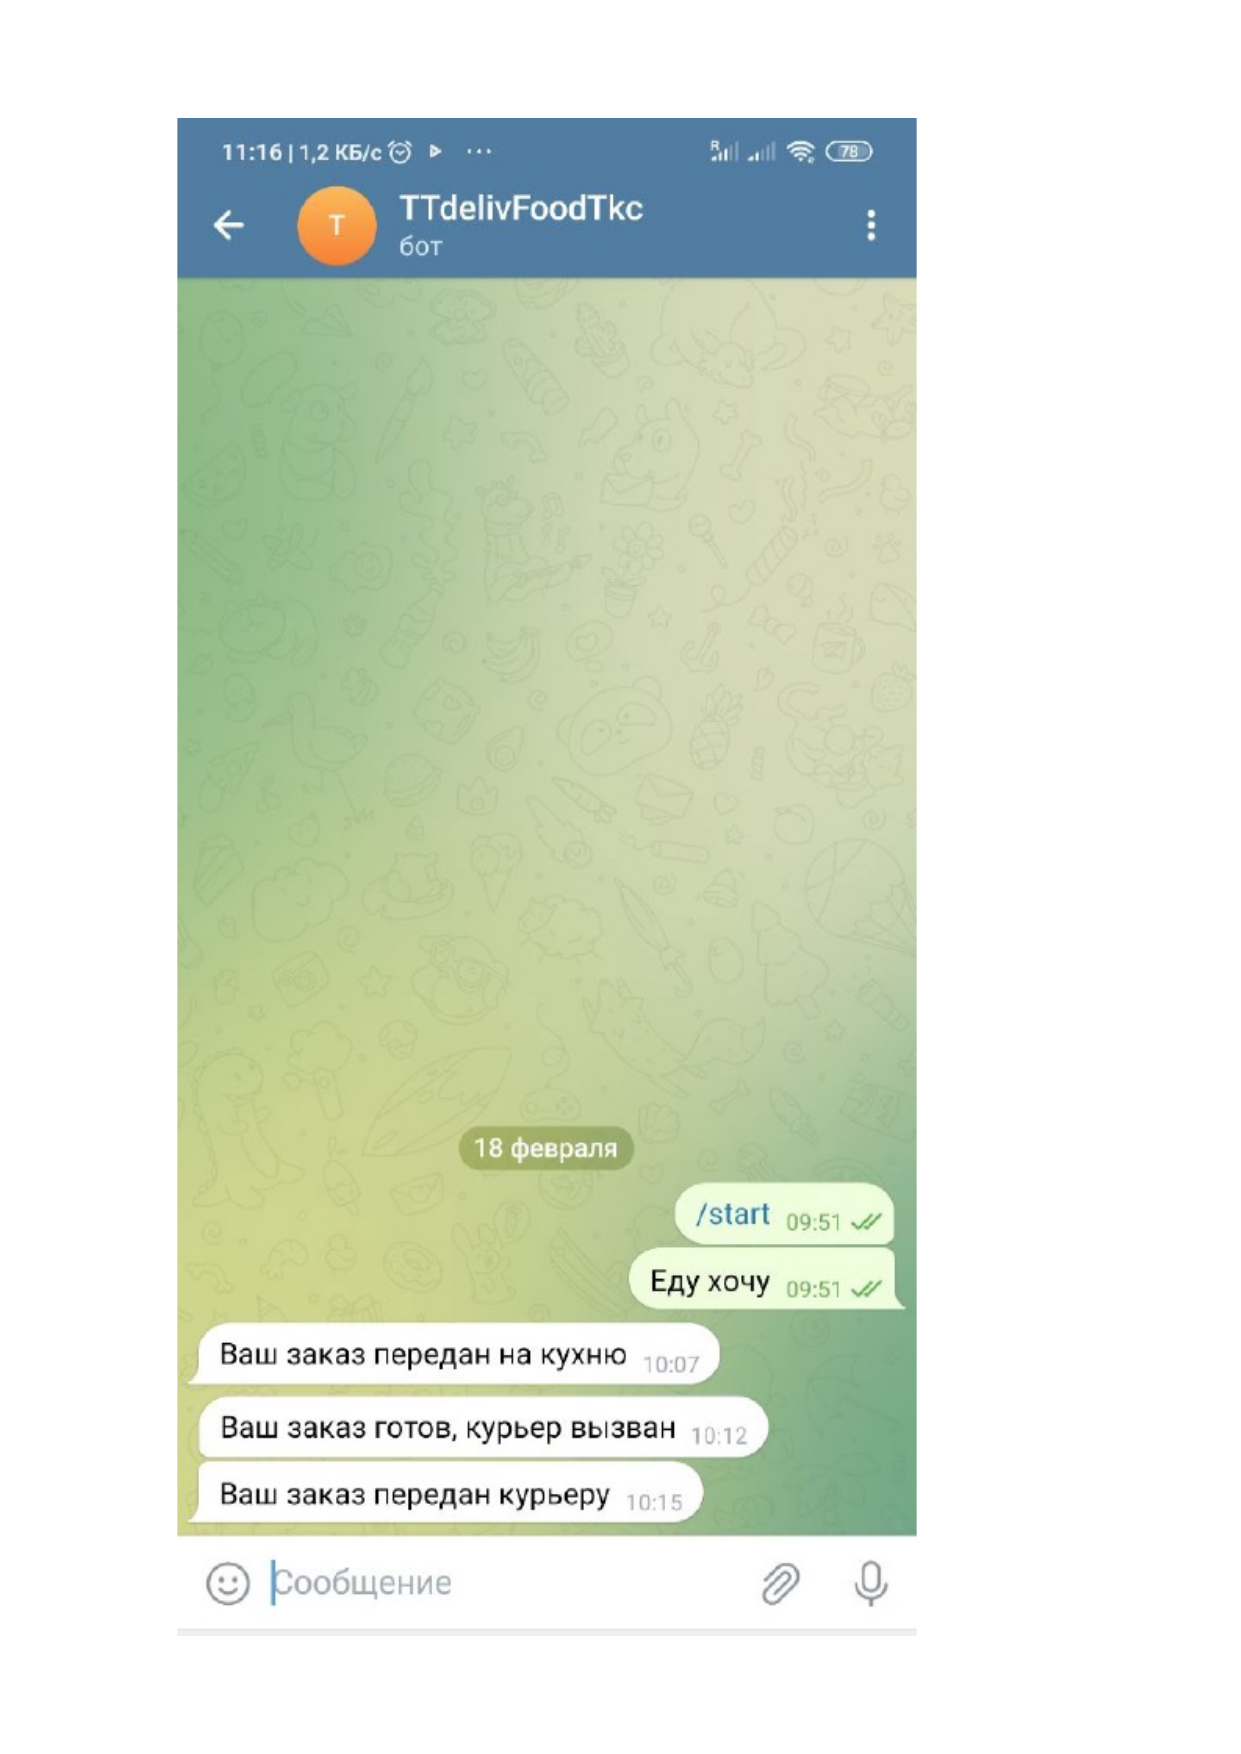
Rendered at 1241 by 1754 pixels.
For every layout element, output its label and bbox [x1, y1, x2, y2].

picture [177, 118, 917, 1636]
